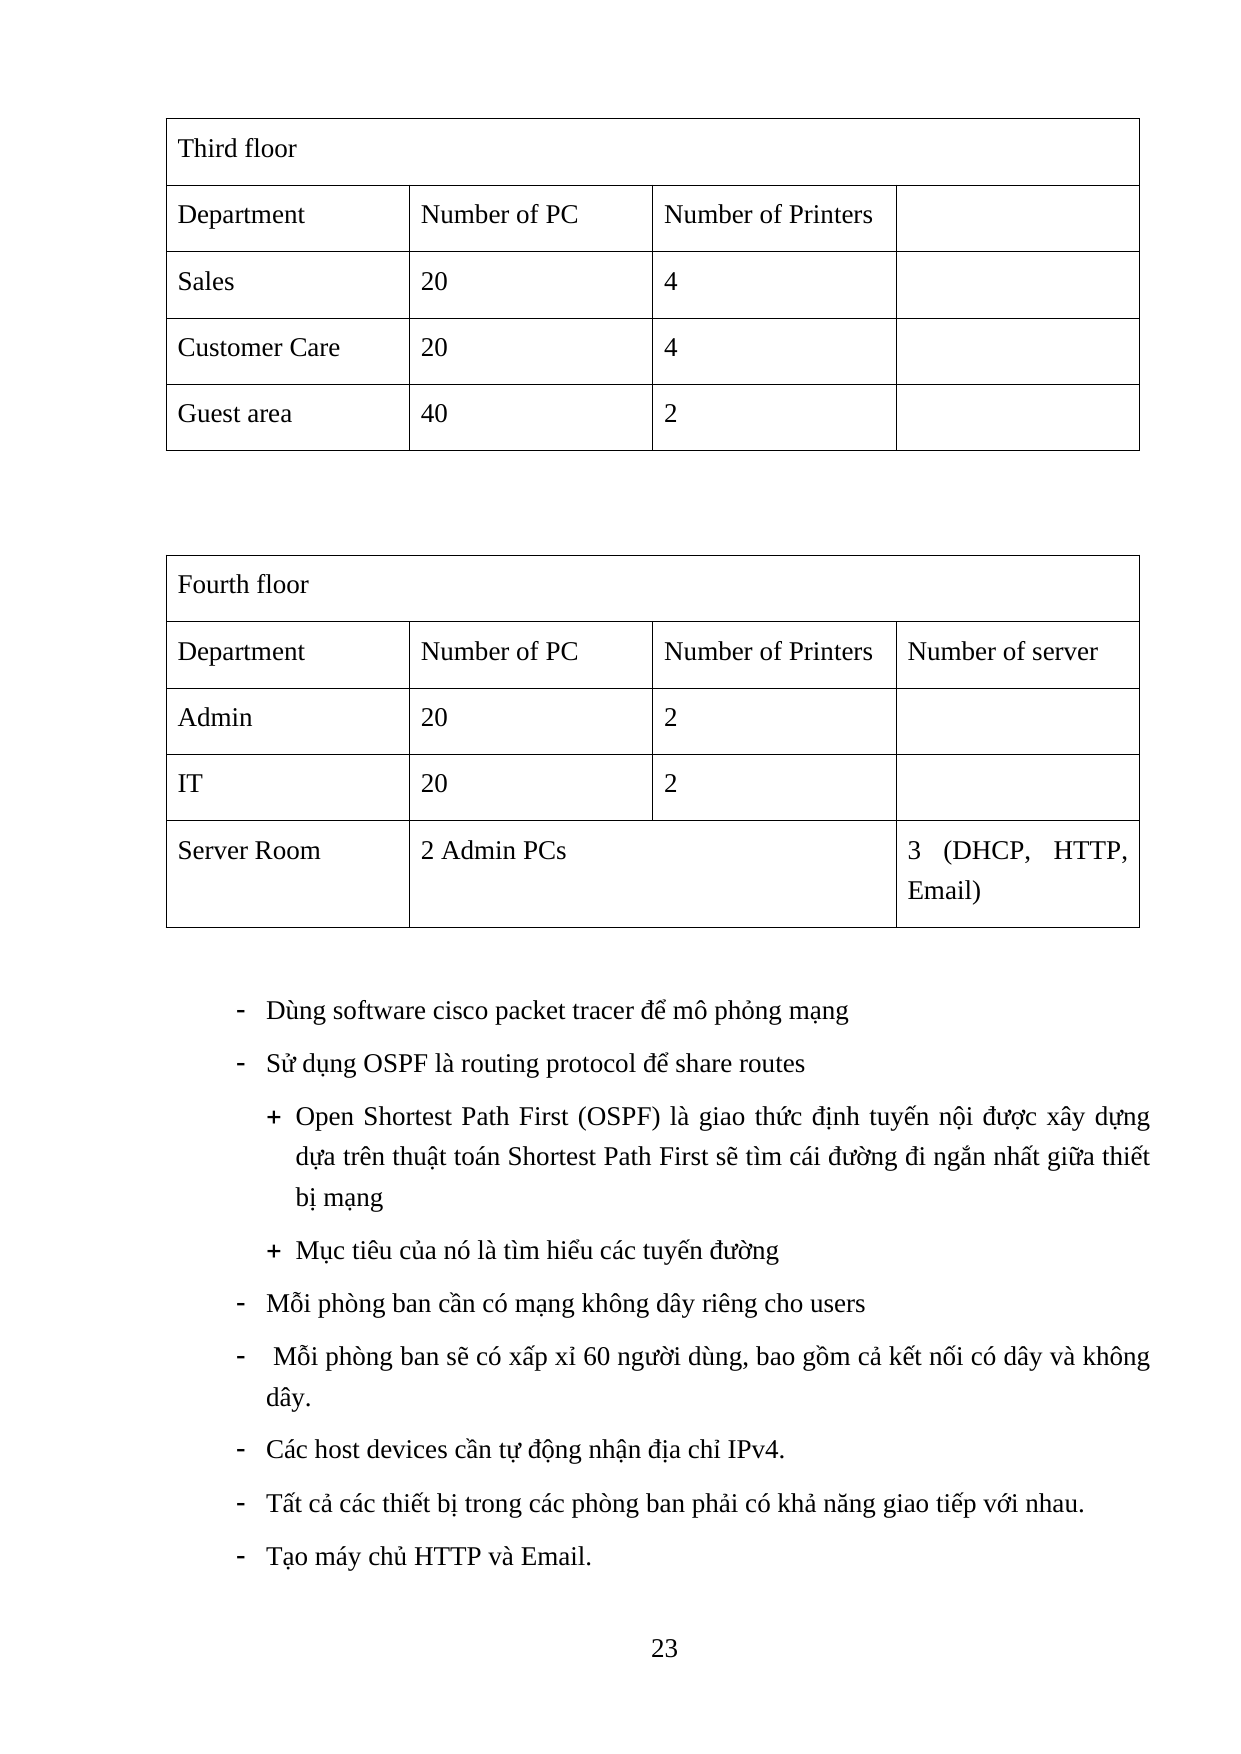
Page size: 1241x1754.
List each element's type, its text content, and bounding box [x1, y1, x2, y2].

table_cell Department [167, 186, 409, 251]
table_header Third floor [167, 119, 409, 184]
table_cell Number of Printers [653, 186, 896, 251]
table_cell Server Room [167, 821, 409, 927]
table_cell 3 (DHCP, HTTP, Email) [897, 821, 1139, 927]
table_header [896, 556, 1139, 621]
table_cell Department [167, 622, 409, 687]
list Sử dụng OSPF là routing protocol để share routes [236, 1047, 1152, 1078]
table_cell 20 [410, 319, 652, 384]
table_cell [653, 821, 896, 927]
list Dùng software cisco packet tracer để mô phỏng mạng [236, 994, 1152, 1025]
list Tất cả các thiết bị trong các phòng ban phải có khả năng giao tiếp với nhau. [236, 1487, 1152, 1518]
table_cell Number of Printers [653, 622, 896, 687]
table_cell Number of server [897, 622, 1139, 687]
list Các host devices cần tự động nhận địa chỉ IPv4. [236, 1433, 1152, 1465]
table_header [653, 556, 896, 621]
table_cell Customer Care [167, 319, 409, 384]
table_cell [897, 755, 1139, 820]
table_cell 20 [410, 689, 652, 754]
list Mỗi phòng ban sẽ có xấp xỉ 60 người dùng, bao gồm cả kết nối có dây và không dây. [236, 1340, 1152, 1412]
table_cell 2 [653, 755, 896, 820]
list Tạo máy chủ HTTP và Email. [236, 1540, 1152, 1571]
table_cell 2 [653, 689, 896, 754]
table_header [896, 119, 1139, 184]
table_cell Number of PC [410, 186, 652, 251]
table_cell IT [167, 755, 409, 820]
table_cell 20 [410, 755, 652, 820]
table_cell Sales [167, 252, 409, 317]
table_cell 20 [410, 252, 652, 317]
table_header Fourth floor [167, 556, 409, 621]
table_cell Guest area [167, 385, 409, 450]
table_cell 2 [653, 385, 896, 450]
table_cell 2 Admin PCs [410, 821, 653, 927]
table_cell 40 [410, 385, 652, 450]
table_header [409, 119, 653, 184]
table_cell [897, 186, 1139, 251]
table_cell 4 [653, 319, 896, 384]
table_cell [897, 385, 1139, 450]
table_cell Number of PC [410, 622, 652, 687]
list Open Shortest Path First (OSPF) là giao thức định tuyến nội được xây dựng dựa trên thuật toán Shortest Path First sẽ tìm cái đường đi ngắn nhất giữa thiết bị mạng [266, 1100, 1152, 1212]
table_cell [897, 319, 1139, 384]
table_cell [897, 689, 1139, 754]
table_header [653, 119, 896, 184]
table_cell 4 [653, 252, 896, 317]
list Mục tiêu của nó là tìm hiểu các tuyến đường [266, 1234, 1152, 1265]
table_cell [897, 252, 1139, 317]
table_cell Admin [167, 689, 409, 754]
table_header [409, 556, 653, 621]
list Mỗi phòng ban cần có mạng không dây riêng cho users [236, 1287, 1152, 1318]
